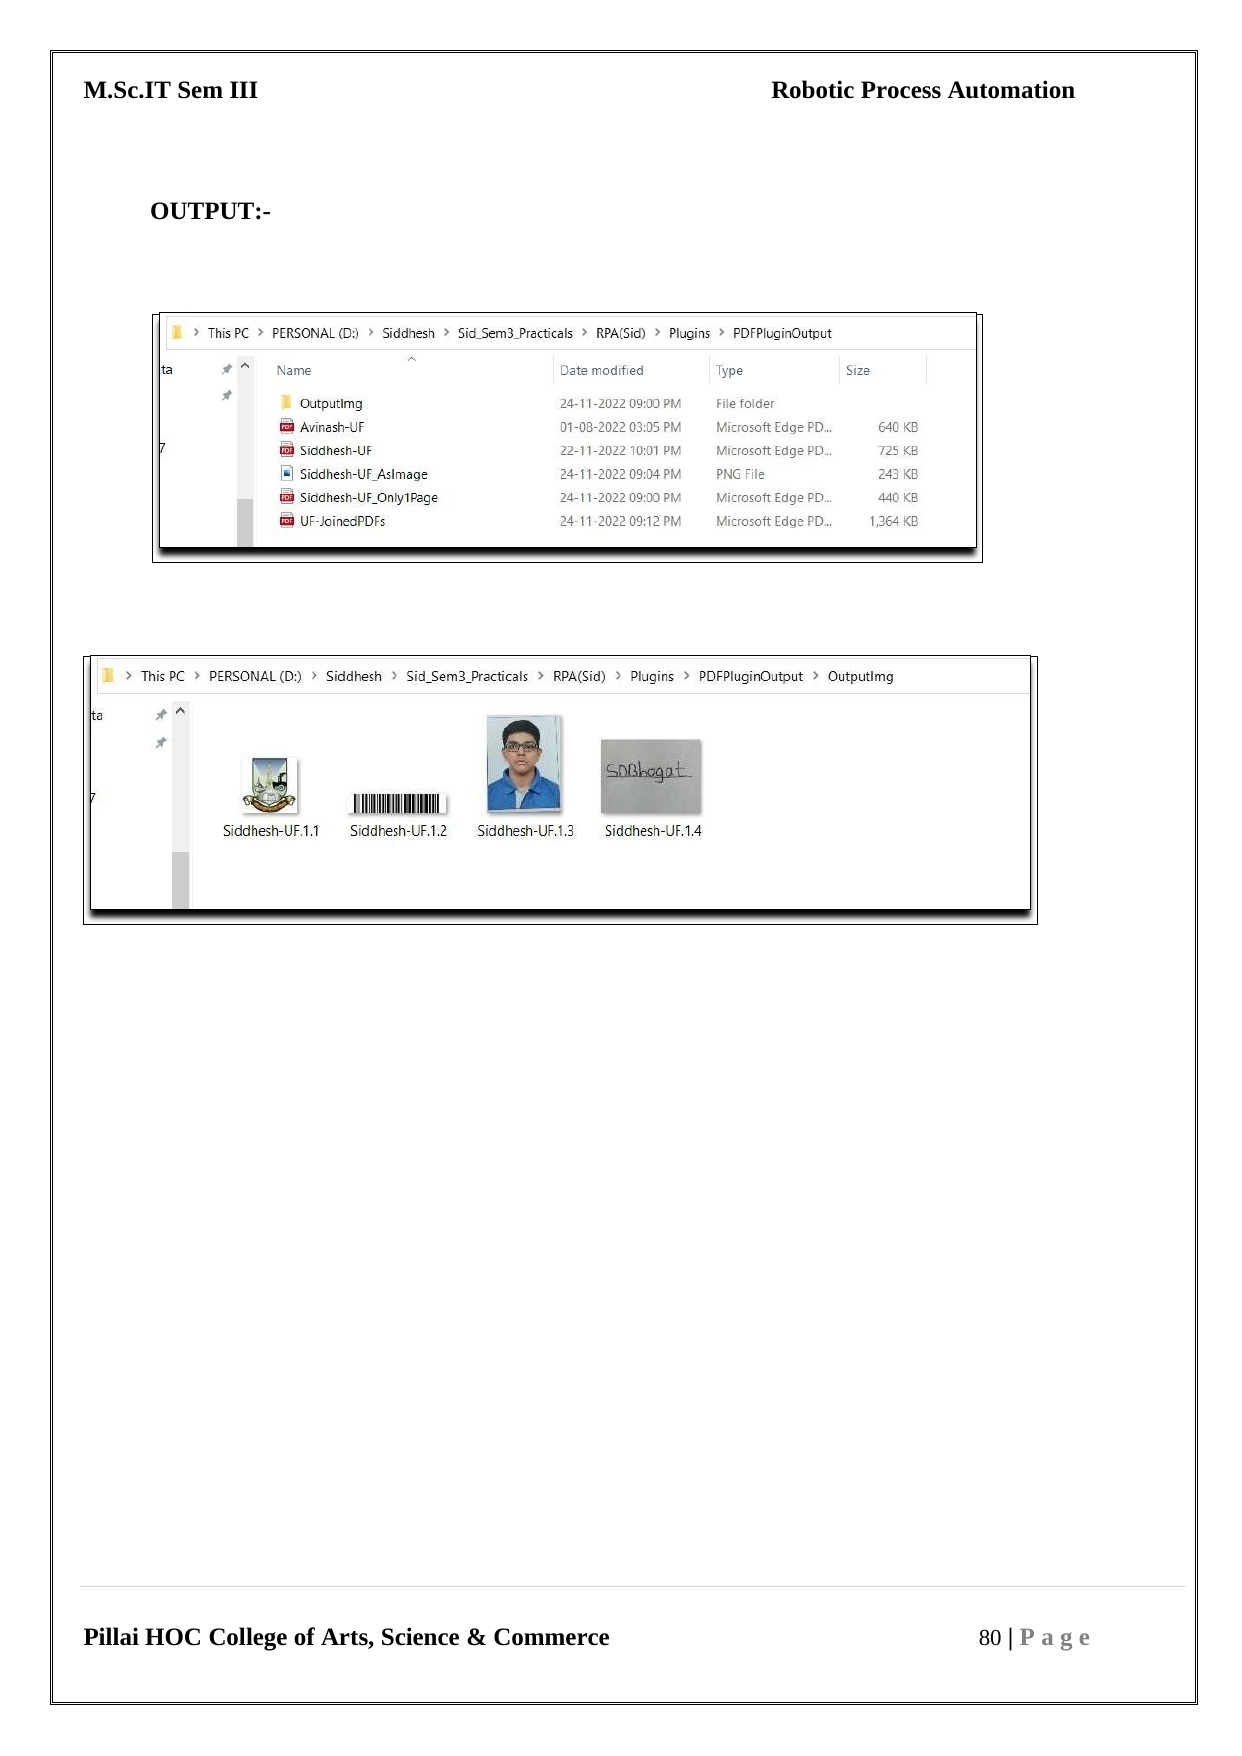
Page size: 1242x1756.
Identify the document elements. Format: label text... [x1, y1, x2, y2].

picture [160, 313, 976, 547]
subtitle OUTPUT:- [150, 196, 1195, 225]
picture [84, 657, 1037, 924]
picture [153, 315, 982, 562]
picture [91, 656, 1030, 909]
